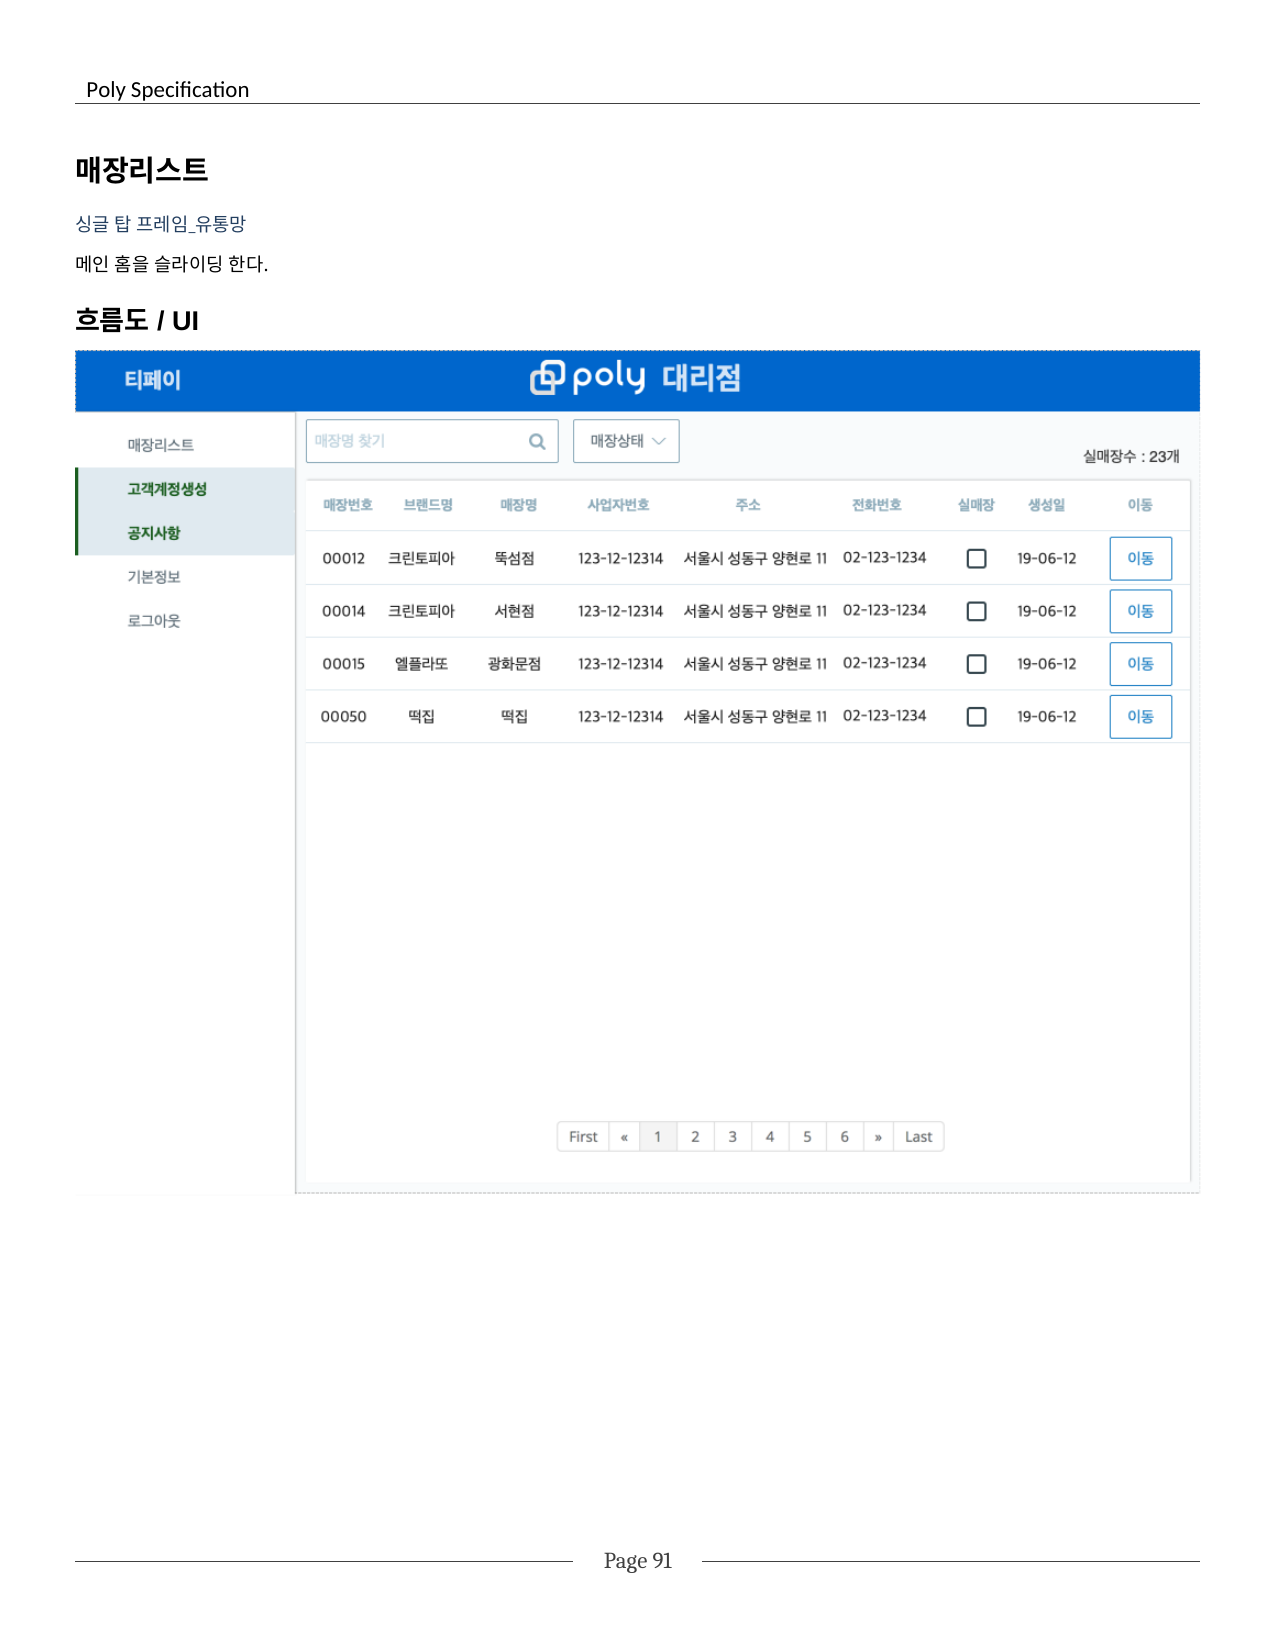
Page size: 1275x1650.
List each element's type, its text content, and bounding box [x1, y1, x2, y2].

subtitle 매장리스트 [75, 151, 1200, 190]
subtitle 싱글 탑 프레임_유통망 [75, 211, 1200, 237]
picture [75, 350, 1200, 1198]
subtitle 흐름도 / UI [75, 301, 1200, 338]
text 메인 홈을 슬라이딩 한다. [75, 249, 1200, 276]
